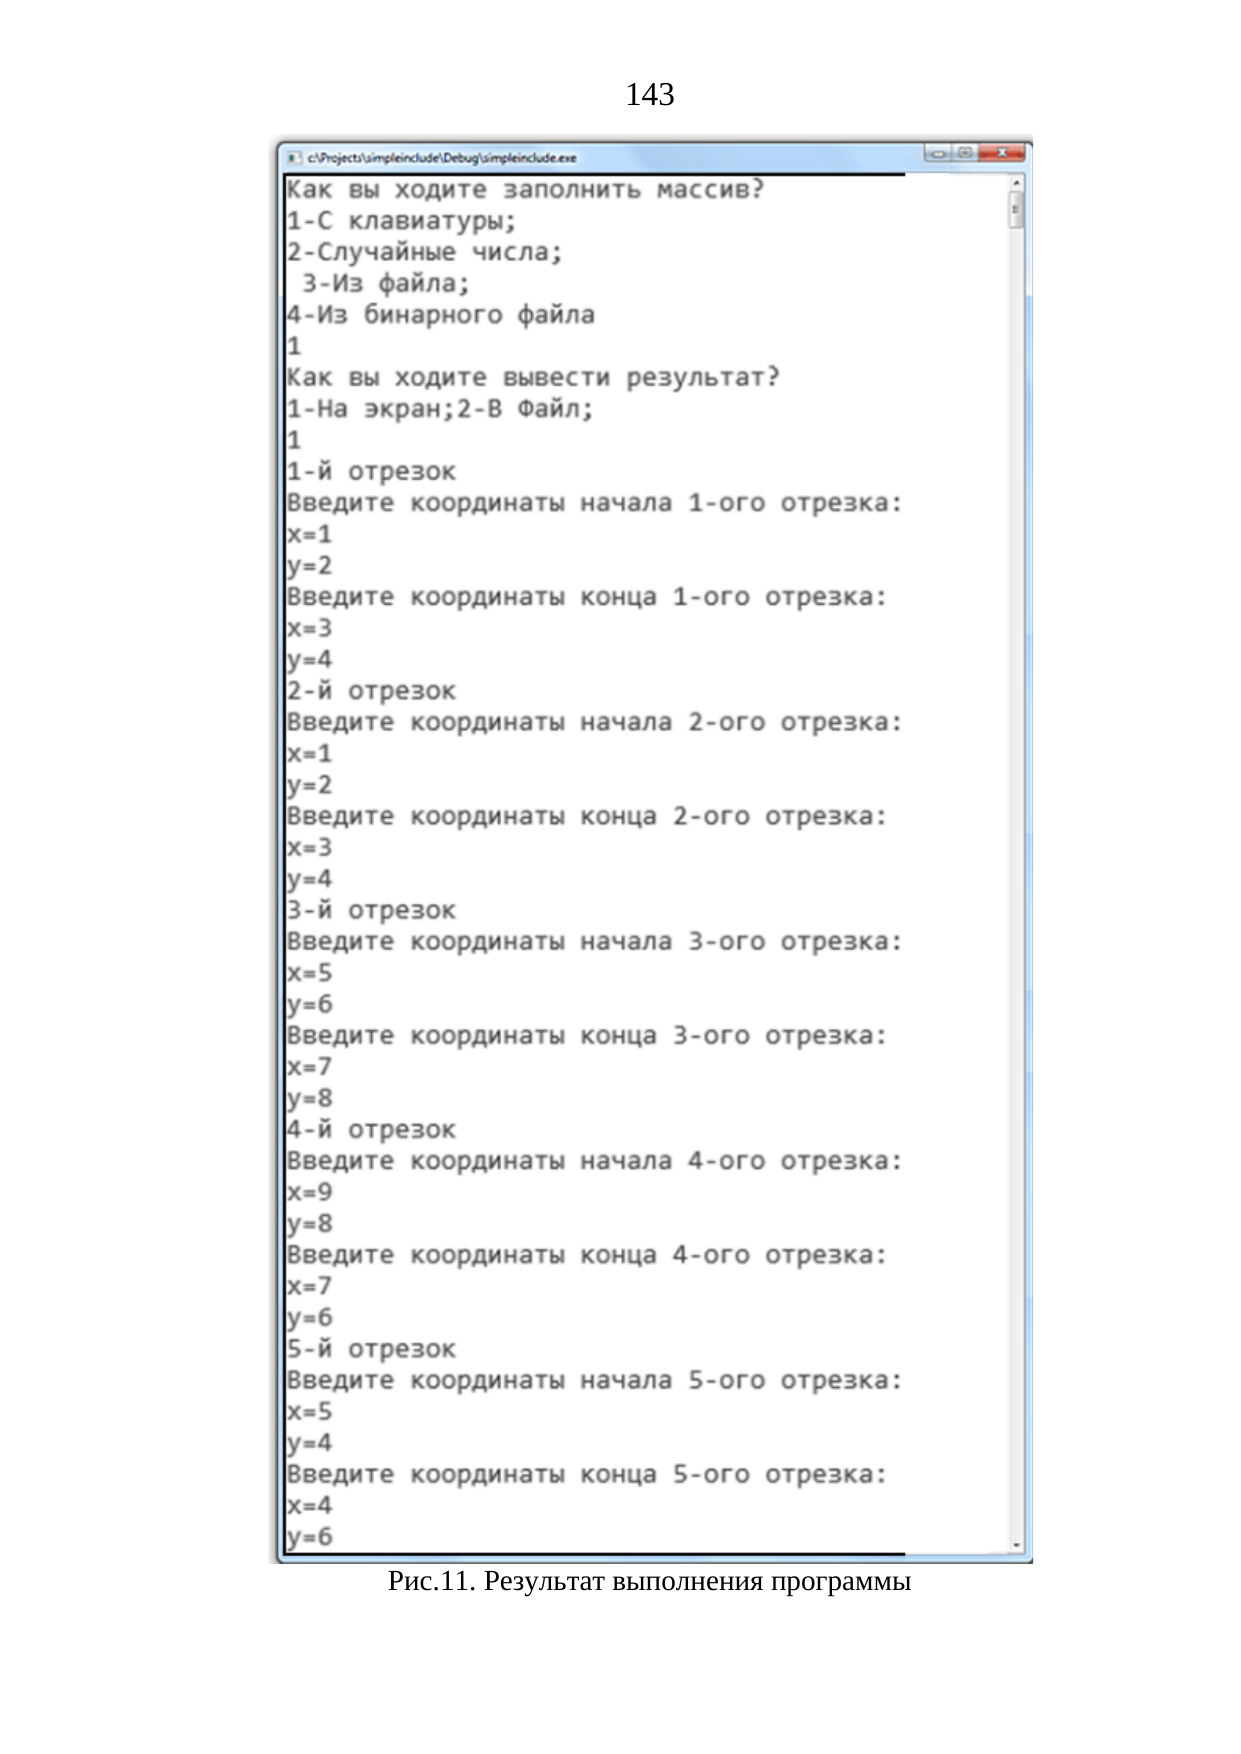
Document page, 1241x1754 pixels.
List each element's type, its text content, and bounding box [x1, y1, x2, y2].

text Рис.11. Результат выполнения программы [148, 1563, 1152, 1597]
picture [266, 131, 1034, 1564]
